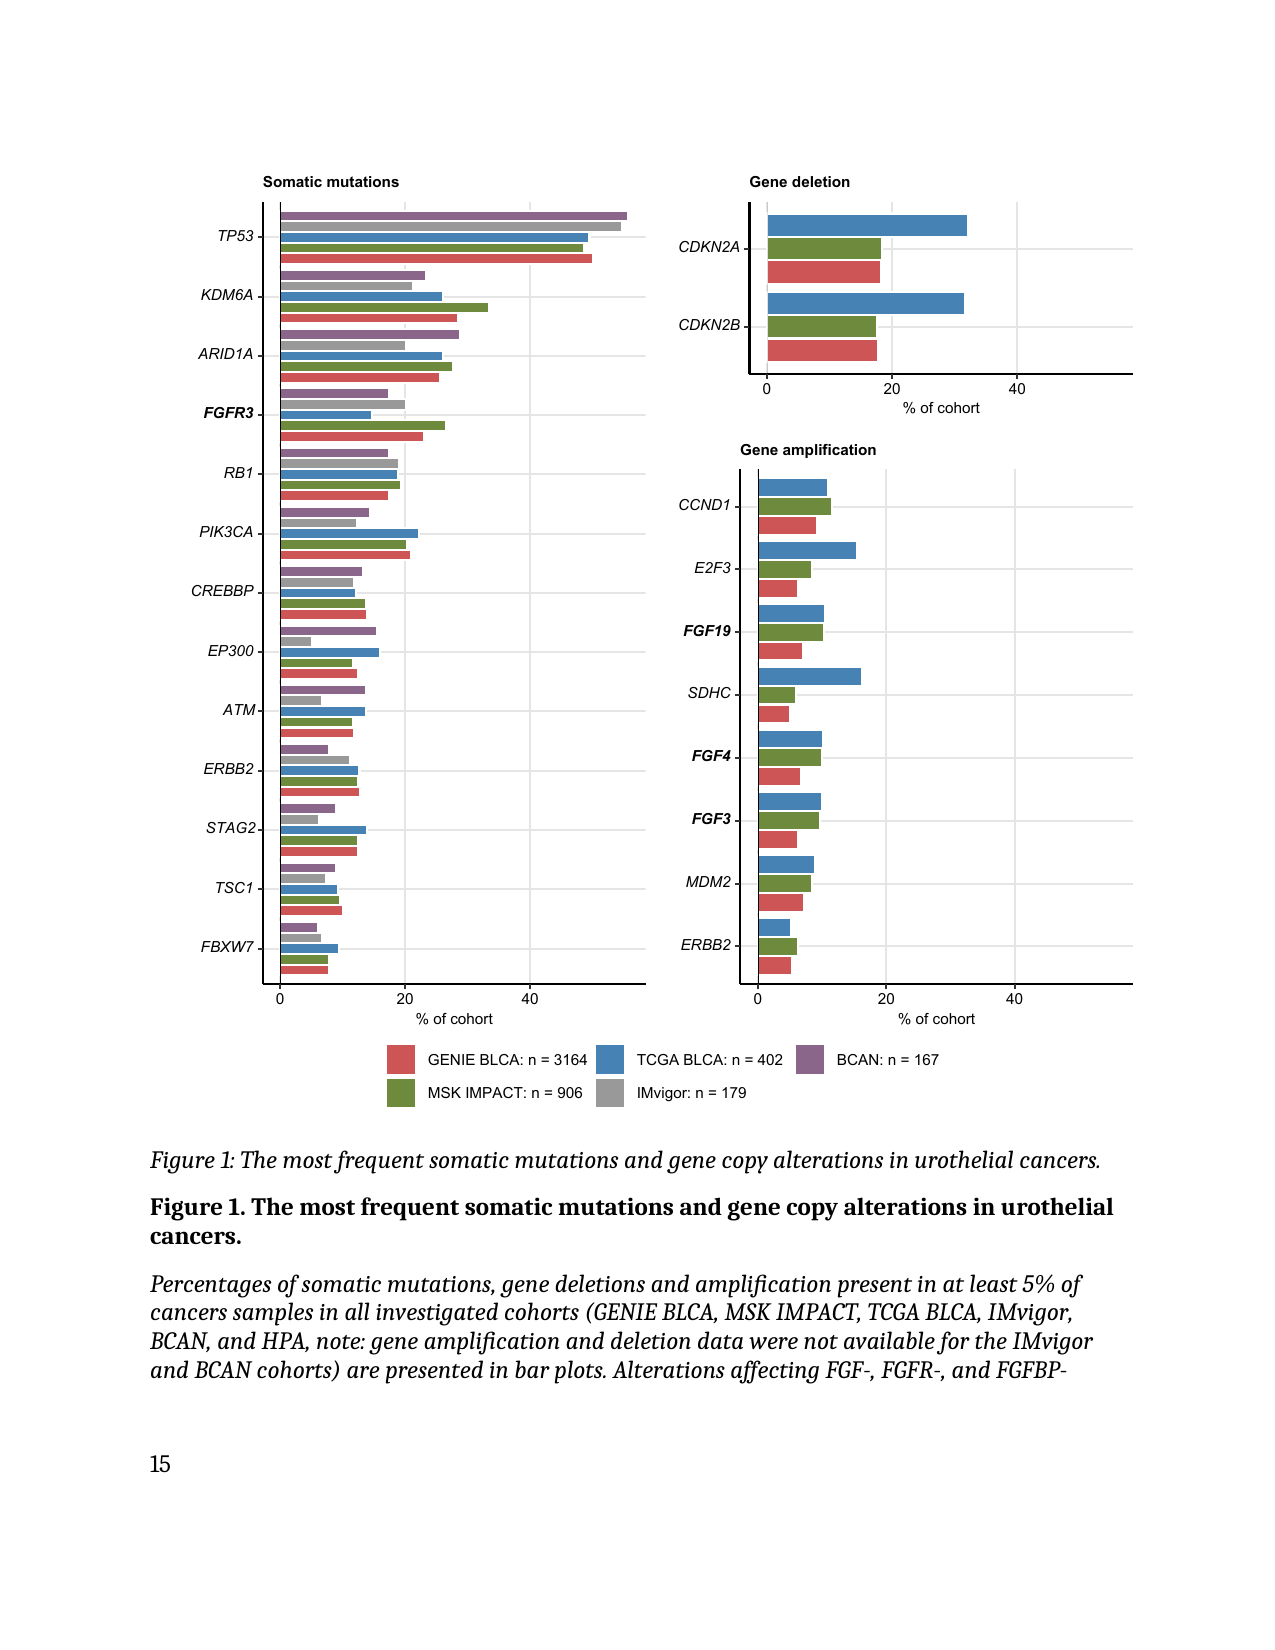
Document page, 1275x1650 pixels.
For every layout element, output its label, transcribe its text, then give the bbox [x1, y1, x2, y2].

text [150, 1269, 1125, 1384]
text Figure 1. The most frequent somatic mutations and gene copy alterations in urothelial cancers. [150, 1193, 1125, 1251]
text Figure 1: The most frequent somatic mutations and gene copy alterations in urothelial cancers. [150, 1146, 1125, 1174]
